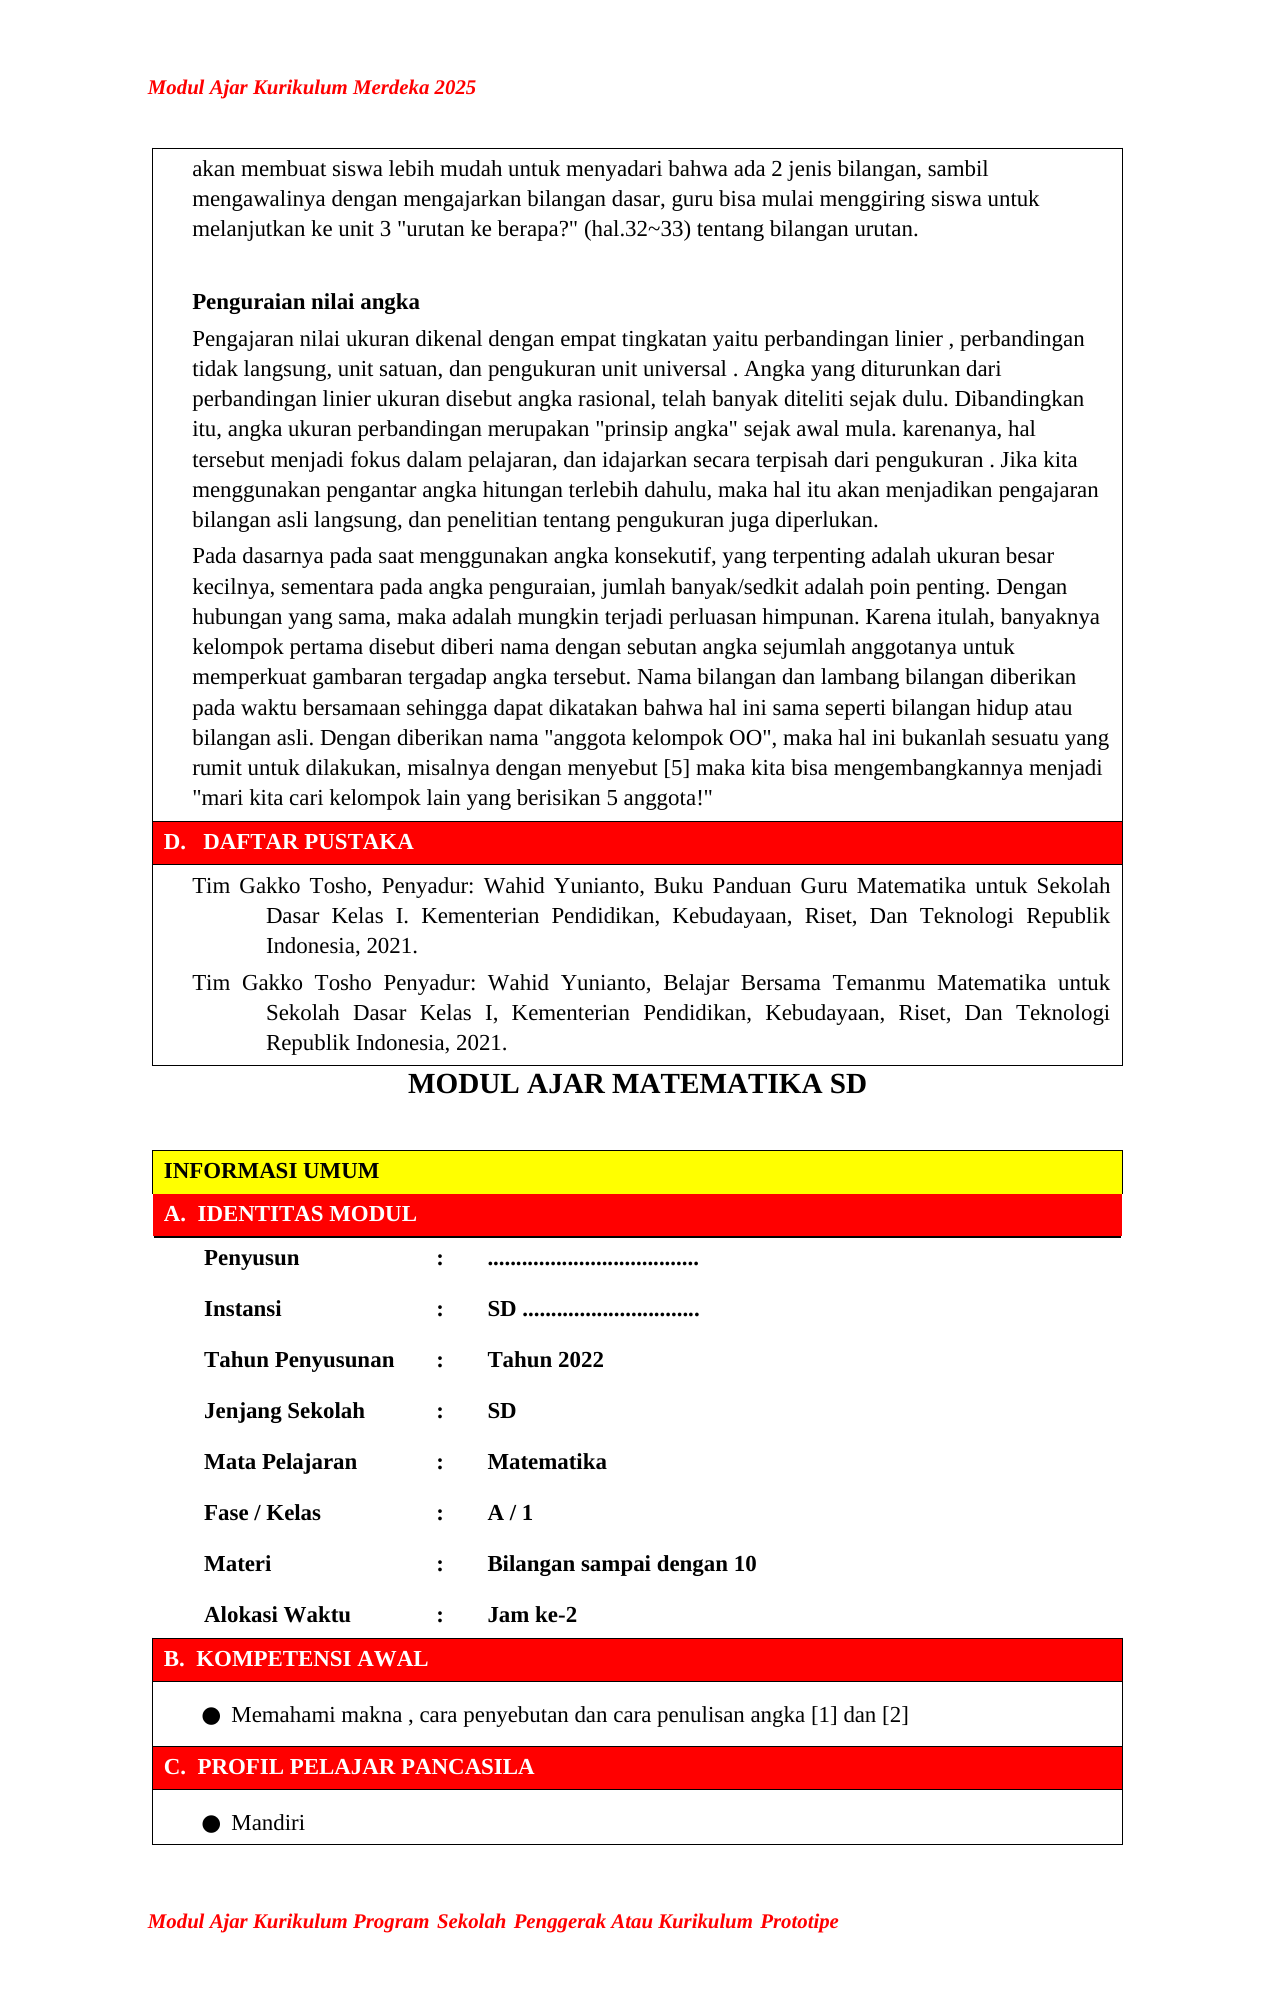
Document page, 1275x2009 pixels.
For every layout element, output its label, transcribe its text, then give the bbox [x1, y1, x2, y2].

table_cell Tim Gakko Tosho, Penyadur: Wahid Yunianto, Buku Panduan Guru Matematika untuk Sekolah Dasar Kelas I. Kementerian Pendidikan, Kebudayaan, Riset, Dan Teknologi Republik Indonesia, 2021. Tim Gakko Tosho Penyadur: Wahid Yunianto, Belajar Bersama Temanmu Matematika untuk Sekolah Dasar Kelas I, Kementerian Pendidikan, Kebudayaan, Riset, Dan Teknologi Republik Indonesia, 2021. [153, 865, 1122, 1065]
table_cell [153, 1790, 1122, 1843]
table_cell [153, 149, 1122, 821]
table_cell Memahami makna , cara penyebutan dan cara penulisan angka [1] dan [2] [153, 1682, 1122, 1746]
text MODUL AJAR MATEMATIKA SD [148, 1066, 1127, 1100]
table_cell D. DAFTAR PUSTAKA [153, 822, 1122, 864]
table_cell : : : : : : : : [417, 1238, 462, 1637]
table_cell Penyusun Instansi Tahun Penyusunan Jenjang Sekolah Mata Pelajaran Fase / Kelas Materi Alokasi Waktu [153, 1237, 417, 1637]
table_cell ..................................... SD ............................... Tahun 2022 SD Matematika A / 1 Bilangan sampai dengan 10 Jam ke-2 [463, 1236, 1122, 1637]
table_cell B. KOMPETENSI AWAL [153, 1639, 1122, 1681]
table_header INFORMASI UMUM [153, 1151, 1122, 1194]
table_cell C. PROFIL PELAJAR PANCASILA [153, 1747, 1122, 1789]
table_cell A. IDENTITAS MODUL [153, 1194, 1122, 1236]
